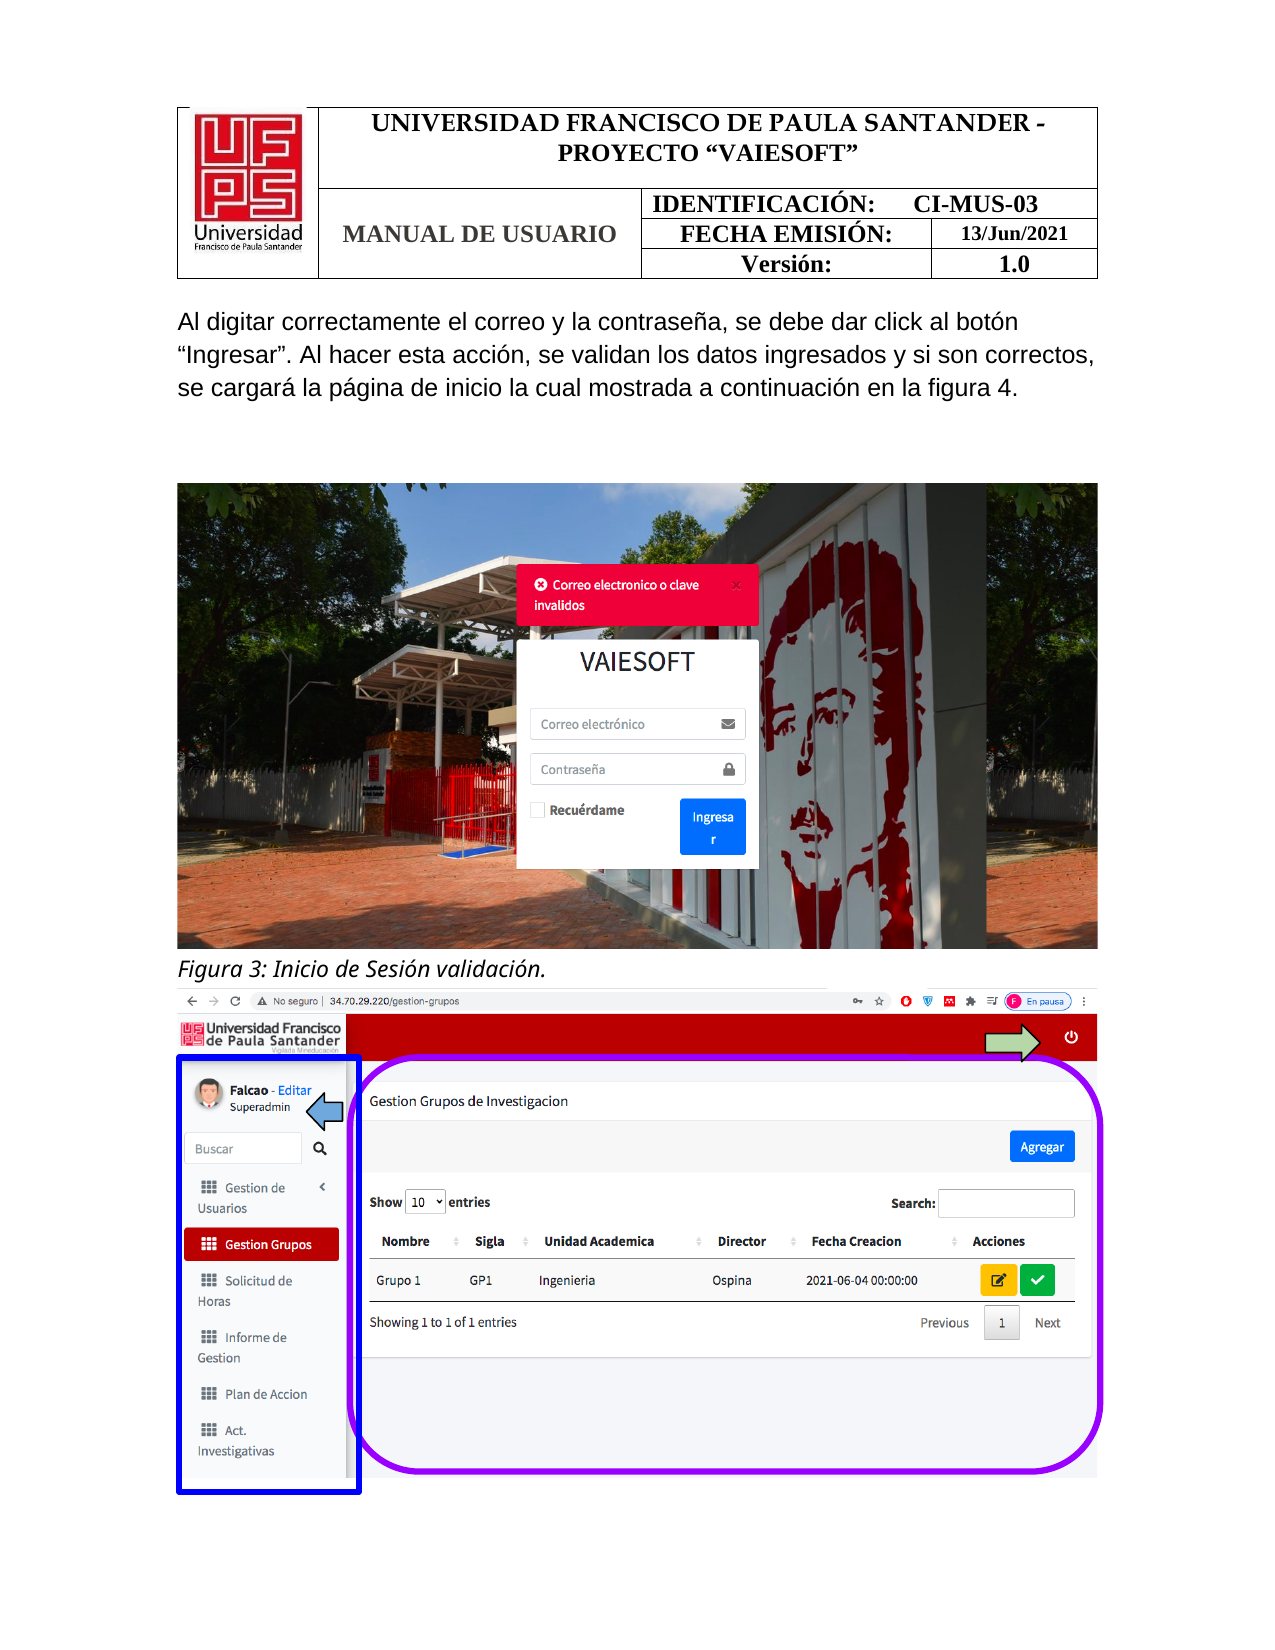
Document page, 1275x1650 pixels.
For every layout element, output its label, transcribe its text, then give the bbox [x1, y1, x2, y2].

picture [177, 483, 1098, 949]
picture [362, 1061, 1097, 1468]
picture [189, 107, 307, 255]
subtitle Figura 3: Inicio de Sesión validación. [177, 949, 1098, 984]
text Al digitar correctamente el correo y la contraseña, se debe dar click al botón “Ingresar”. Al hacer esta acción, se validan los datos ingresados y si son correctos, se cargará la página de inicio la cual mostrada a continuación en la figura 4. [177, 307, 1098, 402]
picture [362, 1432, 1098, 1478]
picture [182, 1061, 356, 1478]
picture [177, 988, 1098, 1096]
